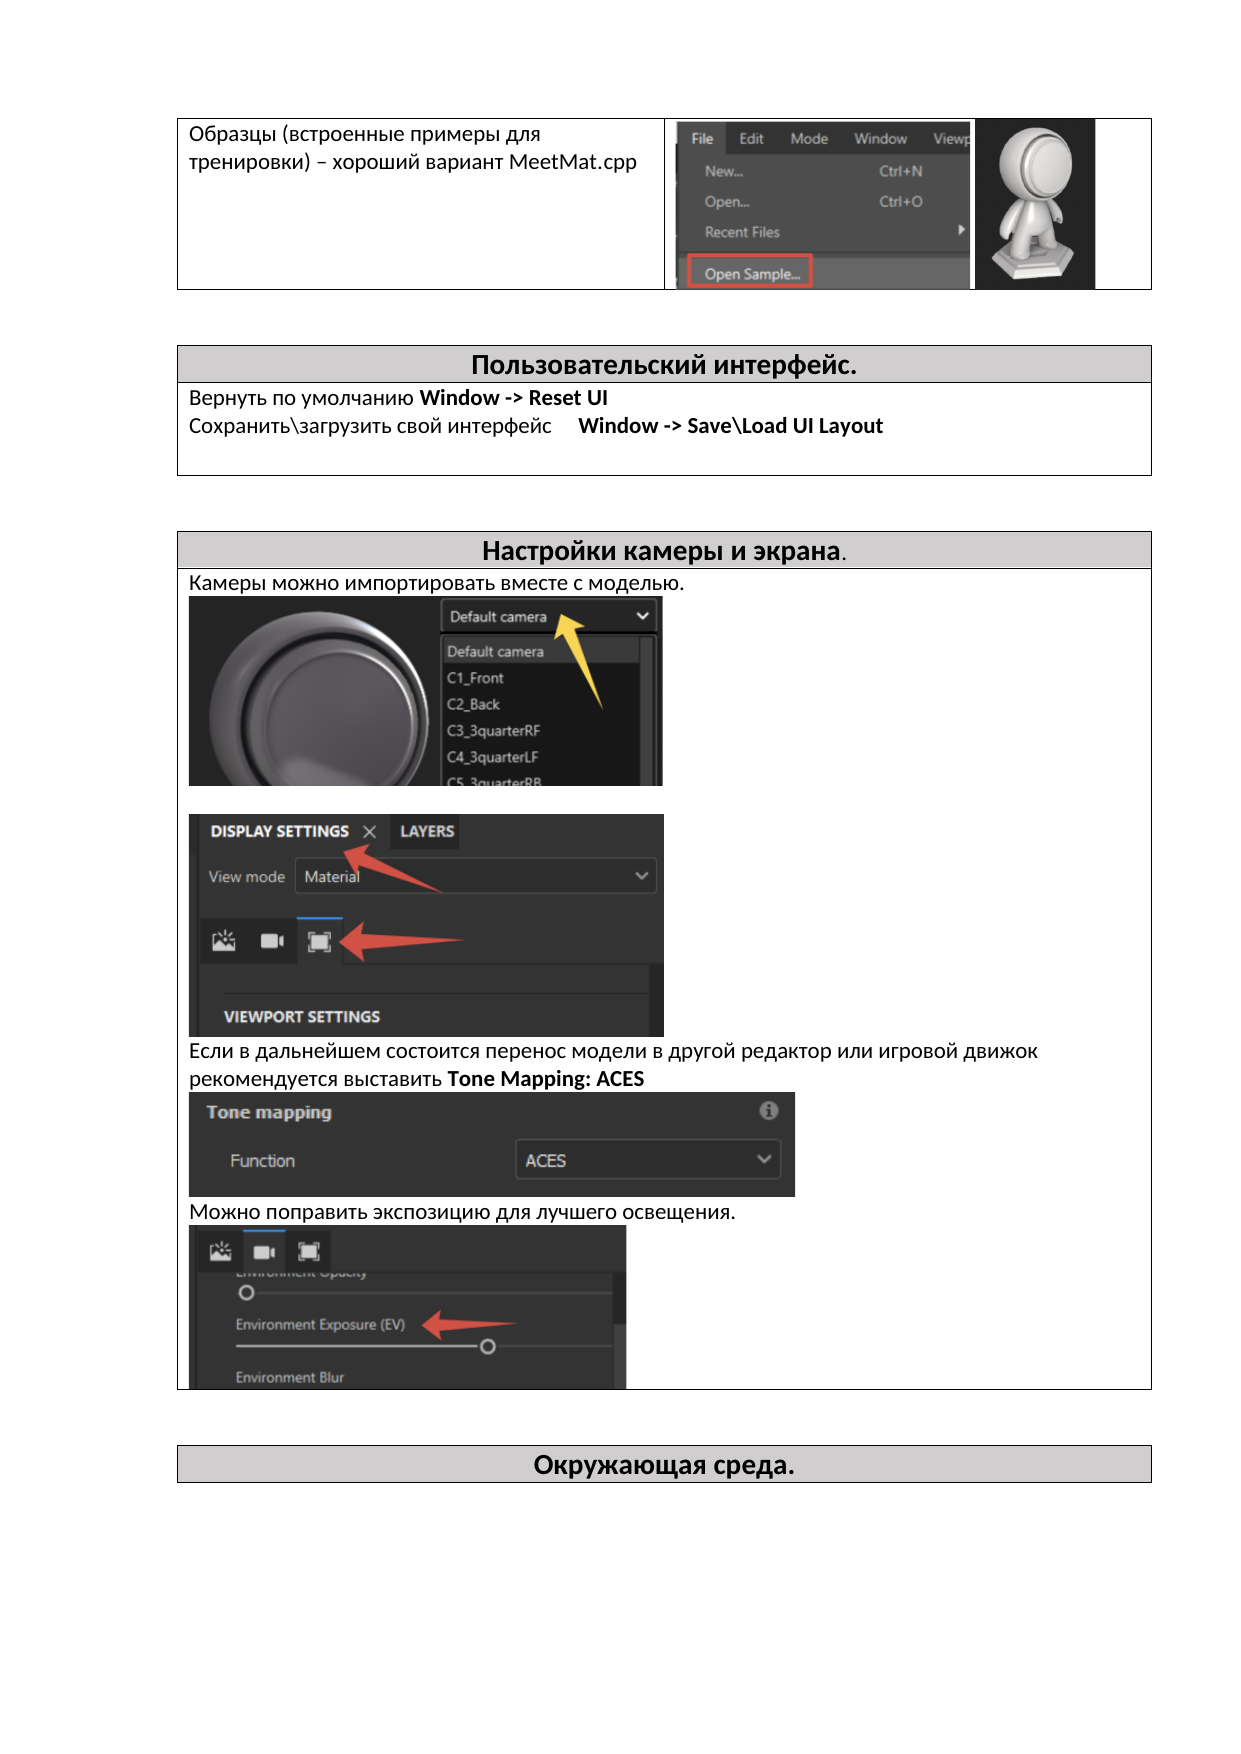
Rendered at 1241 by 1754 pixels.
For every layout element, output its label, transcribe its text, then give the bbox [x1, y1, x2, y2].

picture [188, 814, 664, 1037]
picture [188, 1092, 796, 1197]
table_header Окружающая среда. [178, 1446, 1151, 1482]
picture [975, 119, 1096, 290]
table_cell Камеры можно импортировать вместе с моделью. Если в дальнейшем состоится перенос модели в другой редактор или игровой движок рекомендуется выставить Tone Mapping: ACES Можно поправить экспозицию для лучшего освещения. [178, 569, 1151, 1389]
table_cell Образцы (встроенные примеры для тренировки) – хороший вариант MeetMat.cpp [178, 119, 664, 289]
picture [675, 121, 971, 290]
picture [188, 1225, 627, 1389]
table_header Настройки камеры и экрана. [178, 532, 1151, 567]
picture [188, 596, 663, 786]
table_cell Вернуть по умолчанию Window -> Reset UI Сохранить\загрузить свой интерфейс Window -> Save\Load UI Layout [178, 383, 1151, 475]
table_header Пользовательский интерфейс. [178, 346, 1151, 382]
table_cell [1096, 119, 1151, 289]
table_cell [665, 119, 975, 289]
